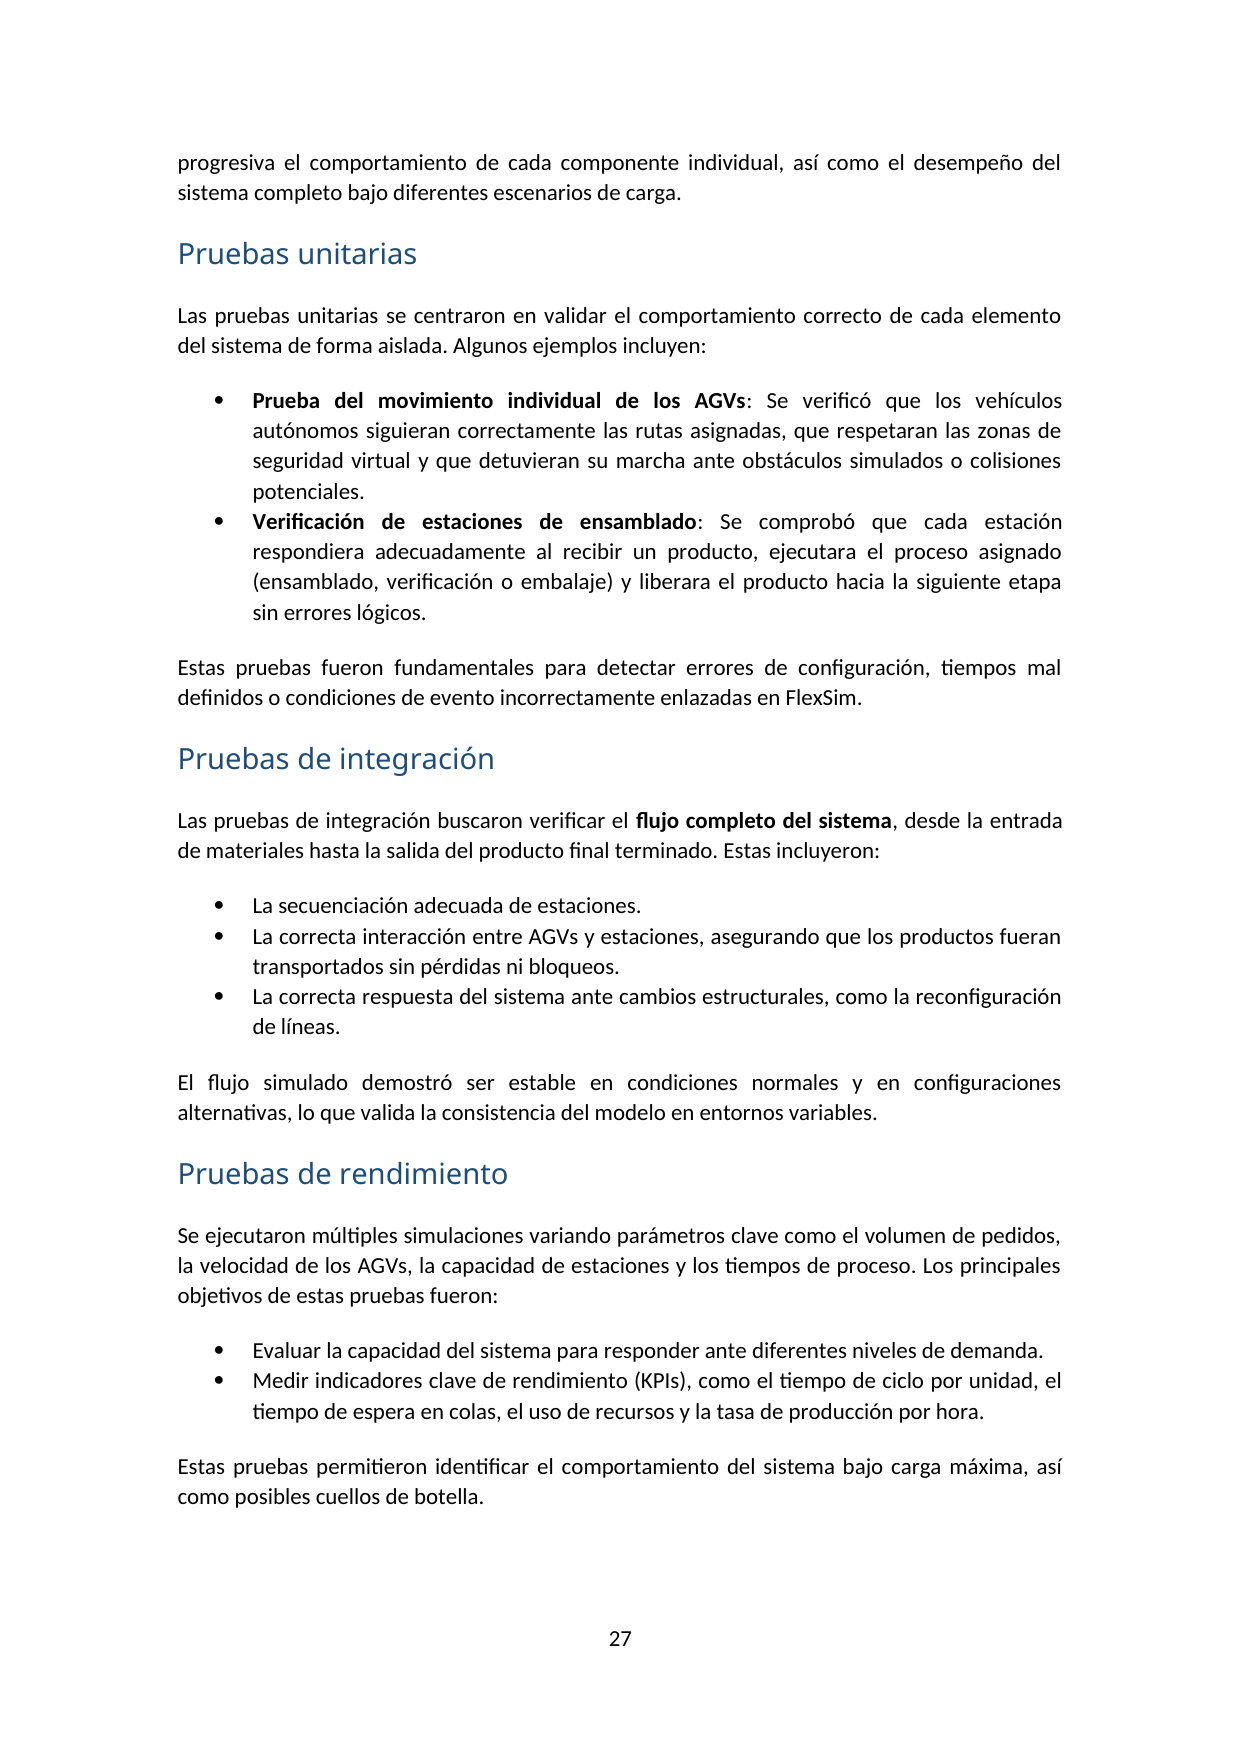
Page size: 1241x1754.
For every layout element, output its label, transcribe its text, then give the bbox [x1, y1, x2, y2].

text Las pruebas de integración buscaron verificar el flujo completo del sistema, desde la entrada de materiales hasta la salida del producto final terminado. Estas incluyeron: [177, 806, 1063, 864]
list Medir indicadores clave de rendimiento (KPIs), como el tiempo de ciclo por unidad, el tiempo de espera en colas, el uso de recursos y la tasa de producción por hora. [215, 1367, 1063, 1425]
list La correcta interacción entre AGVs y estaciones, asegurando que los productos fueran transportados sin pérdidas ni bloqueos. [215, 922, 1063, 980]
subtitle Pruebas de rendimiento [177, 1153, 1063, 1193]
subtitle Pruebas de integración [177, 738, 1063, 778]
text El flujo simulado demostró ser estable en condiciones normales y en configuraciones alternativas, lo que valida la consistencia del modelo en entornos variables. [177, 1068, 1063, 1126]
subtitle Pruebas unitarias [177, 233, 1063, 273]
list La correcta respuesta del sistema ante cambios estructurales, como la reconfiguración de líneas. [215, 982, 1063, 1040]
text Las pruebas unitarias se centraron en validar el comportamiento correcto de cada elemento del sistema de forma aislada. Algunos ejemplos incluyen: [177, 301, 1063, 359]
list La secuenciación adecuada de estaciones. [215, 892, 1063, 919]
list Verificación de estaciones de ensamblado: Se comprobó que cada estación respondiera adecuadamente al recibir un producto, ejecutara el proceso asignado (ensamblado, verificación o embalaje) y liberara el producto hacia la siguiente etapa sin errores lógicos. [215, 507, 1063, 626]
list Prueba del movimiento individual de los AGVs: Se verificó que los vehículos autónomos siguieran correctamente las rutas asignadas, que respetaran las zonas de seguridad virtual y que detuvieran su marcha ante obstáculos simulados o colisiones potenciales. [215, 386, 1063, 505]
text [177, 148, 1063, 206]
text Se ejecutaron múltiples simulaciones variando parámetros clave como el volumen de pedidos, la velocidad de los AGVs, la capacidad de estaciones y los tiempos de proceso. Los principales objetivos de estas pruebas fueron: [177, 1221, 1063, 1309]
text Estas pruebas permitieron identificar el comportamiento del sistema bajo carga máxima, así como posibles cuellos de botella. [177, 1452, 1063, 1510]
text Estas pruebas fueron fundamentales para detectar errores de configuración, tiempos mal definidos o condiciones de evento incorrectamente enlazadas en FlexSim. [177, 653, 1063, 711]
list Evaluar la capacidad del sistema para responder ante diferentes niveles de demanda. [215, 1336, 1063, 1364]
